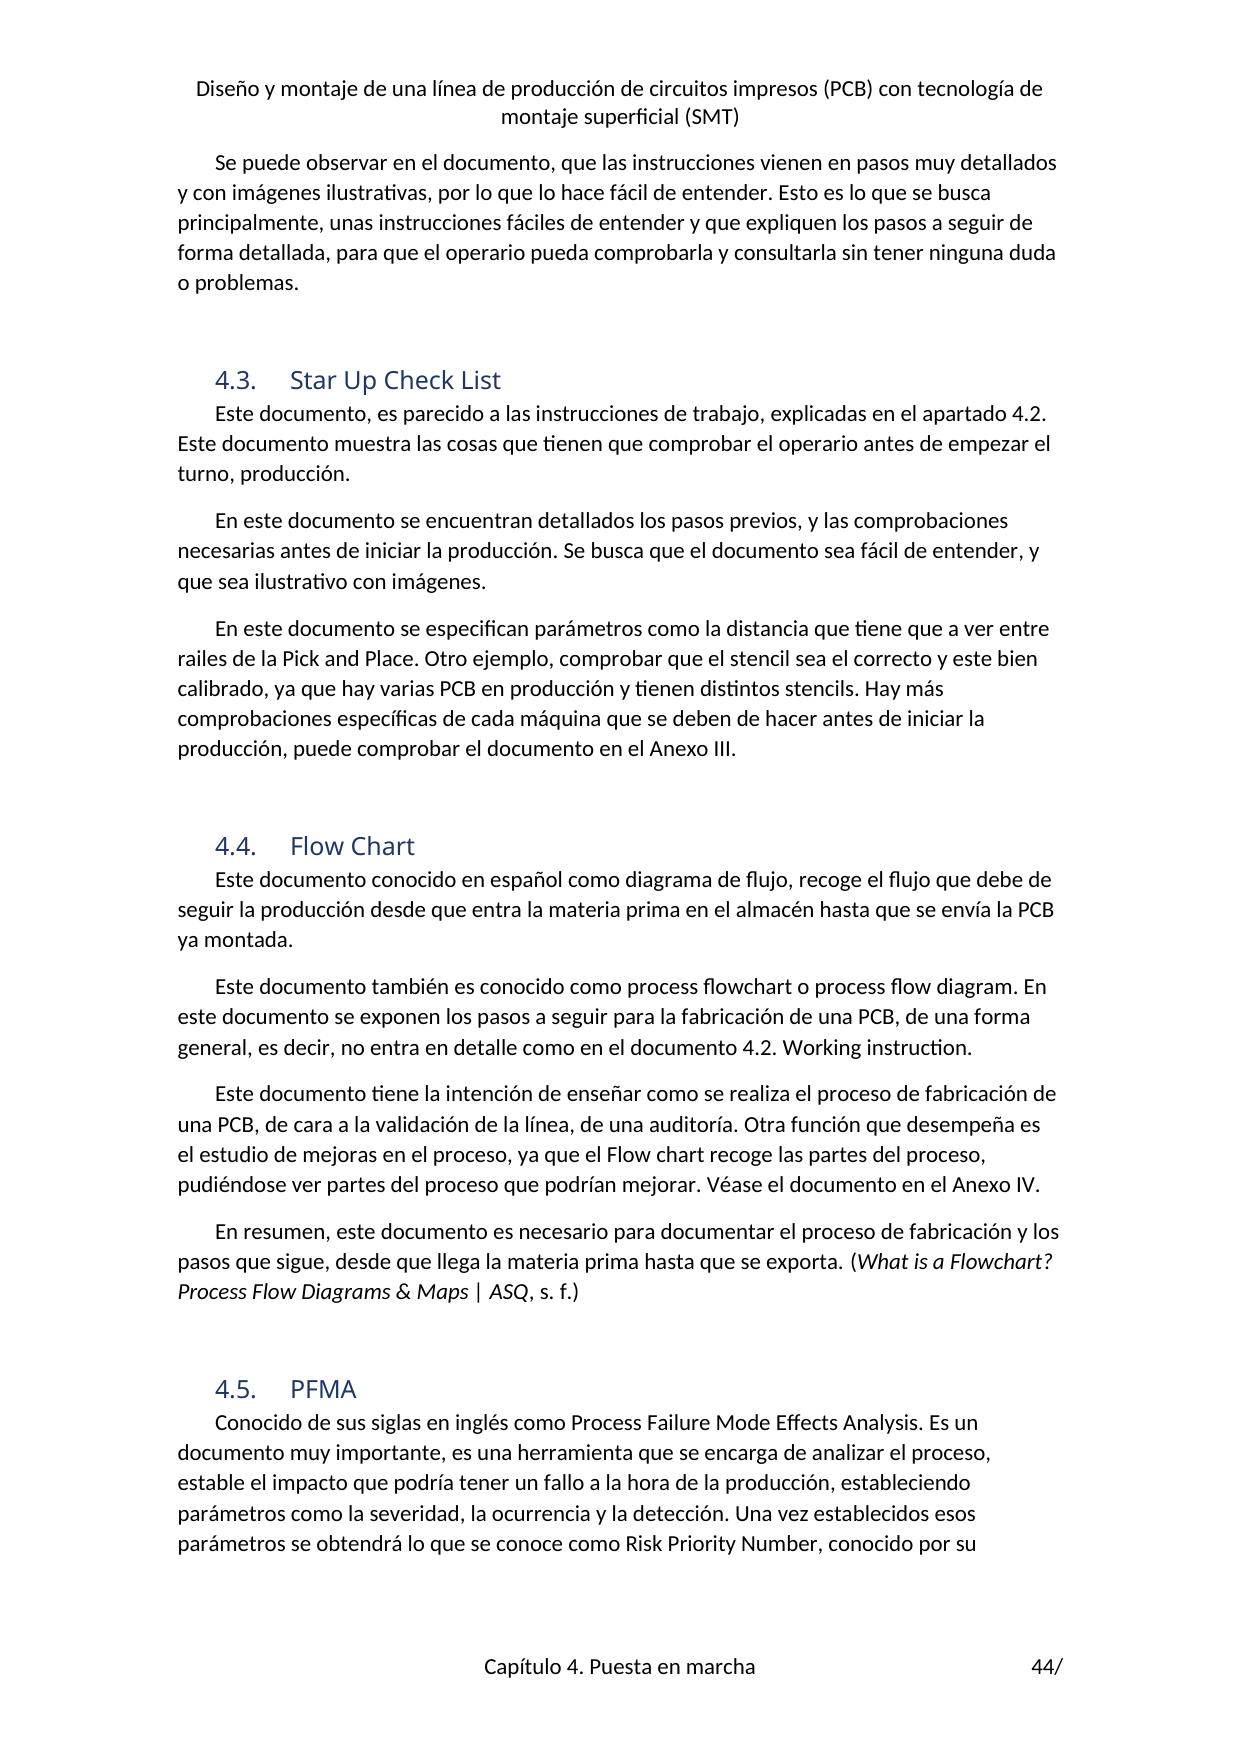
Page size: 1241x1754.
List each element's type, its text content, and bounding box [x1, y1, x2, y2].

text Se puede observar en el documento, que las instrucciones vienen en pasos muy detallados y con imágenes ilustrativas, por lo que lo hace fácil de entender. Esto es lo que se busca principalmente, unas instrucciones fáciles de entender y que expliquen los pasos a seguir de forma detallada, para que el operario pueda comprobarla y consultarla sin tener ninguna duda o problemas. [177, 148, 1063, 297]
subtitle PFMA [215, 1371, 1063, 1405]
subtitle Star Up Check List [215, 362, 1063, 396]
text Este documento, es parecido a las instrucciones de trabajo, explicadas en el apartado 4.2. Este documento muestra las cosas que tienen que comprobar el operario antes de empezar el turno, producción. [177, 399, 1063, 487]
text En este documento se especifican parámetros como la distancia que tiene que a ver entre railes de la Pick and Place. Otro ejemplo, comprobar que el stencil sea el correcto y este bien calibrado, ya que hay varias PCB en producción y tienen distintos stencils. Hay más comprobaciones específicas de cada máquina que se deben de hacer antes de iniciar la producción, puede comprobar el documento en el Anexo III. [177, 614, 1063, 762]
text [177, 1408, 1063, 1557]
subtitle Flow Chart [215, 828, 1063, 862]
text Este documento también es conocido como process flowchart o process flow diagram. En este documento se exponen los pasos a seguir para la fabricación de una PCB, de una forma general, es decir, no entra en detalle como en el documento 4.2. Working instruction. [177, 972, 1063, 1061]
text En resumen, este documento es necesario para documentar el proceso de fabricación y los pasos que sigue, desde que llega la materia prima hasta que se exporta. (What is a Flowchart? Process Flow Diagrams & Maps | ASQ, s. f.) [177, 1217, 1063, 1306]
text Este documento conocido en español como diagrama de flujo, recoge el flujo que debe de seguir la producción desde que entra la materia prima en el almacén hasta que se envía la PCB ya montada. [177, 865, 1063, 953]
text En este documento se encuentran detallados los pasos previos, y las comprobaciones necesarias antes de iniciar la producción. Se busca que el documento sea fácil de entender, y que sea ilustrativo con imágenes. [177, 506, 1063, 595]
text Este documento tiene la intención de enseñar como se realiza el proceso de fabricación de una PCB, de cara a la validación de la línea, de una auditoría. Otra función que desempeña es el estudio de mejoras en el proceso, ya que el Flow chart recoge las partes del proceso, pudiéndose ver partes del proceso que podrían mejorar. Véase el documento en el Anexo IV. [177, 1079, 1063, 1198]
